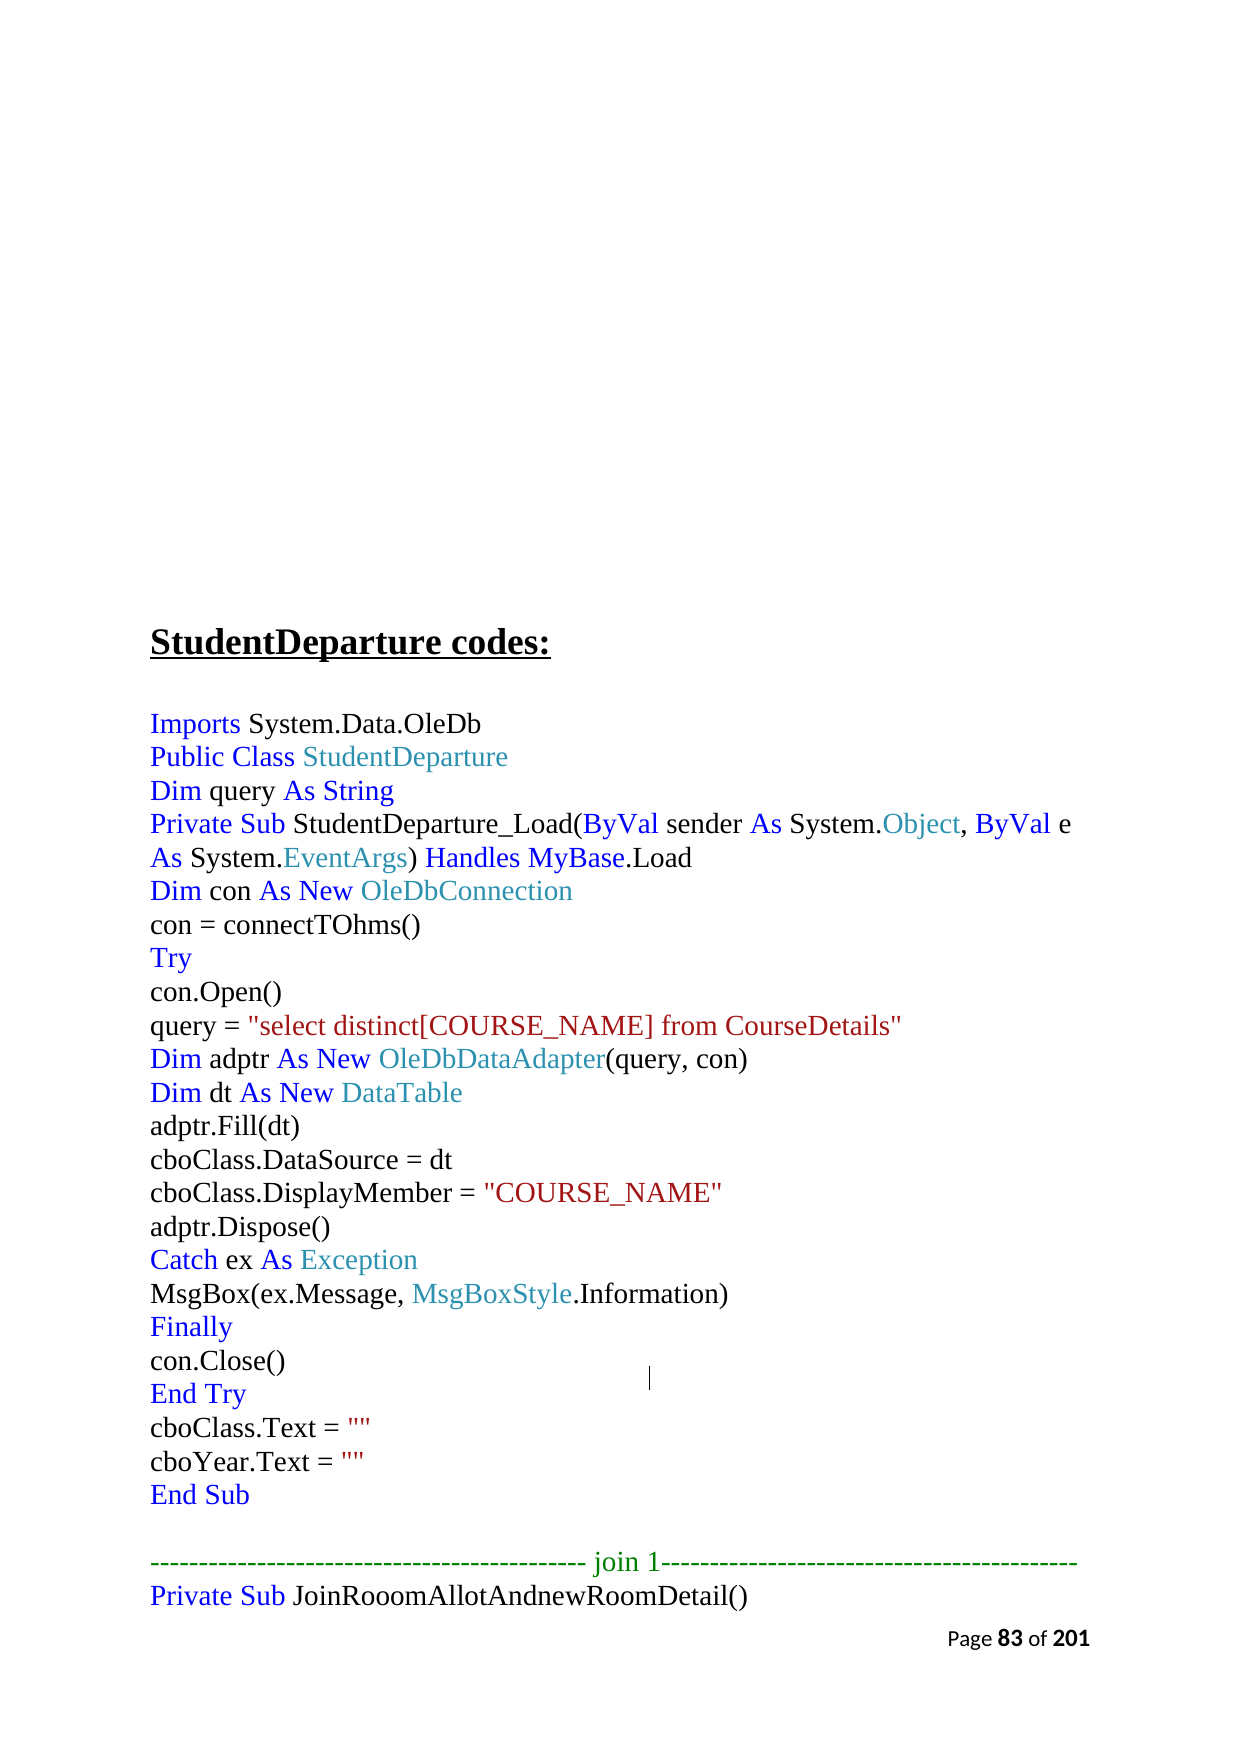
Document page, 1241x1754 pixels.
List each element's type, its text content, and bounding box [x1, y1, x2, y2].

text Imports System.Data.OleDb [150, 706, 1090, 739]
text Dim query As String [150, 773, 1090, 806]
text Dim con As New OleDbConnection [150, 873, 1090, 907]
text con = connectTOhms() [150, 907, 1090, 941]
text StudentDeparture codes: [150, 619, 1090, 663]
text Public Class StudentDeparture [150, 739, 1090, 773]
text Private Sub JoinRooomAllotAndnewRoomDetail() [150, 1578, 1090, 1611]
text Dim dt As New DataTable [150, 1075, 1090, 1108]
text cboClass.DisplayMember = "COURSE_NAME" [150, 1175, 1090, 1209]
text Catch ex As Exception [150, 1242, 1090, 1276]
text cboClass.Text = "" [150, 1410, 1090, 1444]
text End Sub [150, 1477, 1090, 1511]
text Private Sub StudentDeparture_Load(ByVal sender As System.Object, ByVal e As System.EventArgs) Handles MyBase.Load [150, 806, 1090, 873]
text cboYear.Text = "" [150, 1444, 1090, 1477]
text query = "select distinct[COURSE_NAME] from CourseDetails" [150, 1008, 1090, 1041]
text Try [150, 941, 1090, 974]
text adptr.Fill(dt) [150, 1108, 1090, 1142]
text Dim adptr As New OleDbDataAdapter(query, con) [150, 1041, 1090, 1075]
text adptr.Dispose() [150, 1209, 1090, 1242]
text --------------------------------------------- join 1------------------------------------------- [150, 1544, 1090, 1578]
text con.Open() [150, 974, 1090, 1008]
text Finally [150, 1309, 1090, 1343]
text con.Close() [150, 1343, 1090, 1377]
text MsgBox(ex.Message, MsgBoxStyle.Information) [150, 1276, 1090, 1309]
text End Try [150, 1377, 1090, 1410]
text cboClass.DataSource = dt [150, 1142, 1090, 1175]
